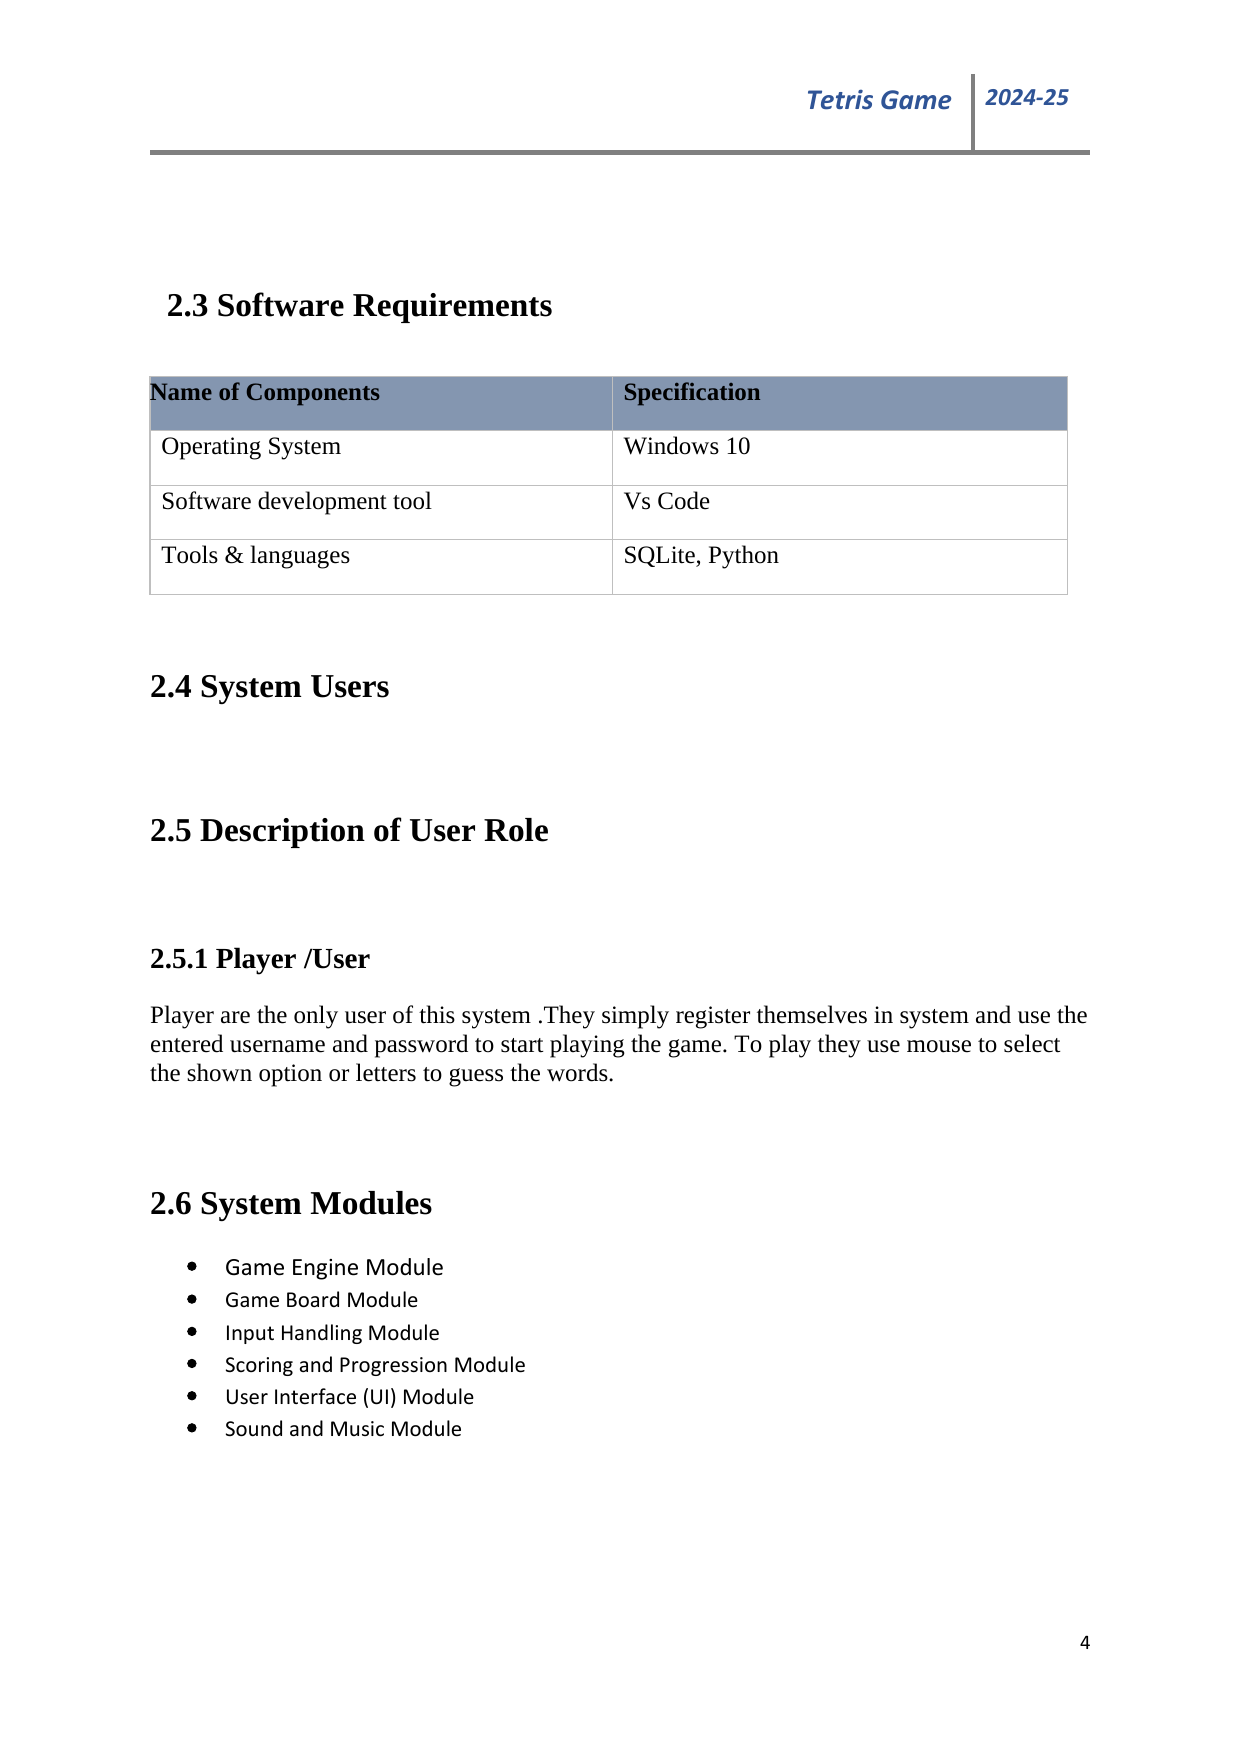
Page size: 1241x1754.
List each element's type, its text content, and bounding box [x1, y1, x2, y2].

text Player are the only user of this system .They simply register themselves in system and use the entered username and password to start playing the game. To play they use mouse to select the shown option or letters to guess the words. [150, 1000, 1090, 1086]
list Game Engine Module [187, 1251, 1090, 1281]
text 2.5.1 Player /User [150, 941, 1090, 975]
text 2.4 System Users [150, 667, 1090, 705]
list Sound and Music Module [187, 1414, 1090, 1442]
list User Interface (UI) Module [187, 1382, 1090, 1410]
text 2.6 System Modules [150, 1183, 1090, 1221]
table_cell SQLite, Python [613, 540, 1067, 594]
table_cell Vs Code [613, 486, 1067, 539]
table_cell Tools & languages [151, 540, 612, 594]
table_cell Windows 10 [613, 431, 1067, 485]
text 2.3 Software Requirements [150, 285, 1090, 323]
text 2.5 Description of User Role [150, 810, 1090, 849]
table_cell Operating System [151, 431, 612, 485]
list Game Board Module [187, 1286, 1090, 1314]
table_header Name of Components [151, 377, 612, 430]
table_header Specification [613, 377, 1067, 430]
list Scoring and Progression Module [187, 1350, 1090, 1378]
list Input Handling Module [187, 1318, 1090, 1346]
table_cell Software development tool [151, 486, 612, 539]
